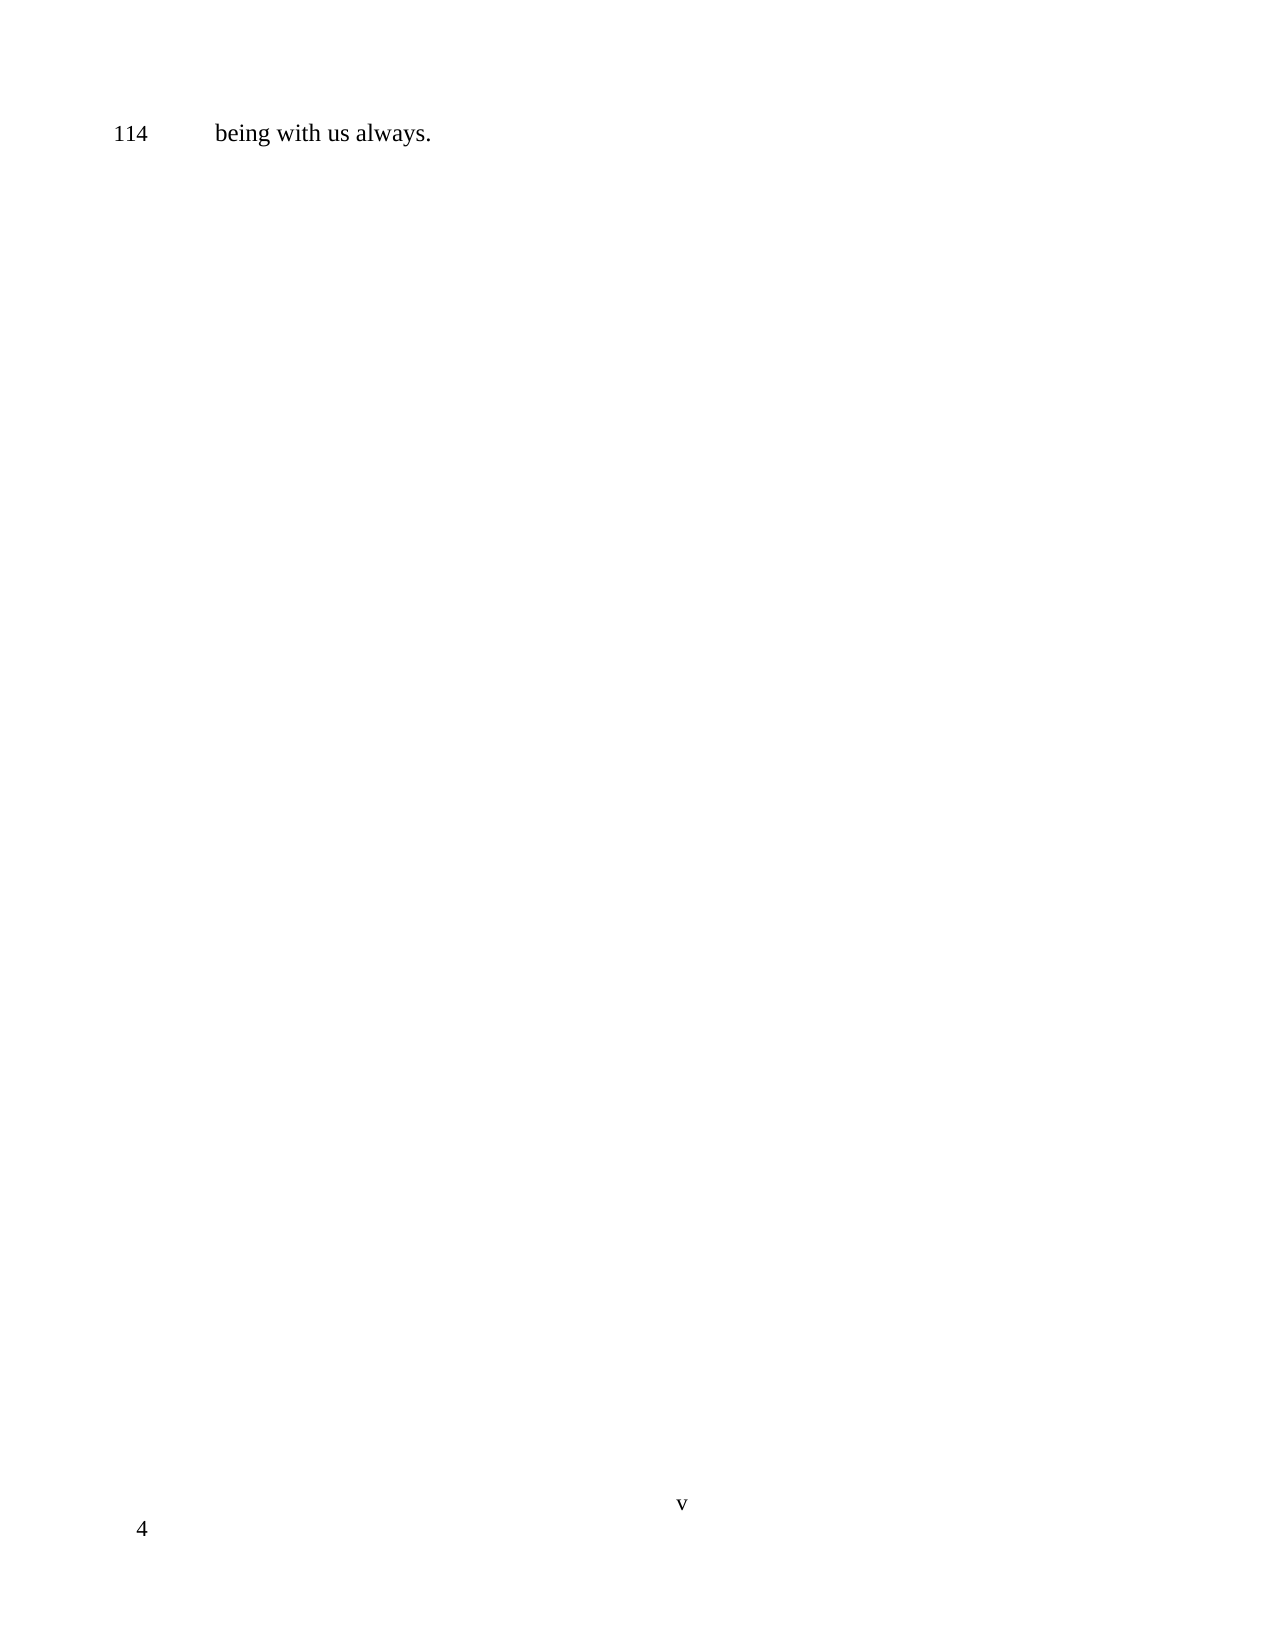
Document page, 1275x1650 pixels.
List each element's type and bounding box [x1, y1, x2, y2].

text [215, 118, 1074, 147]
